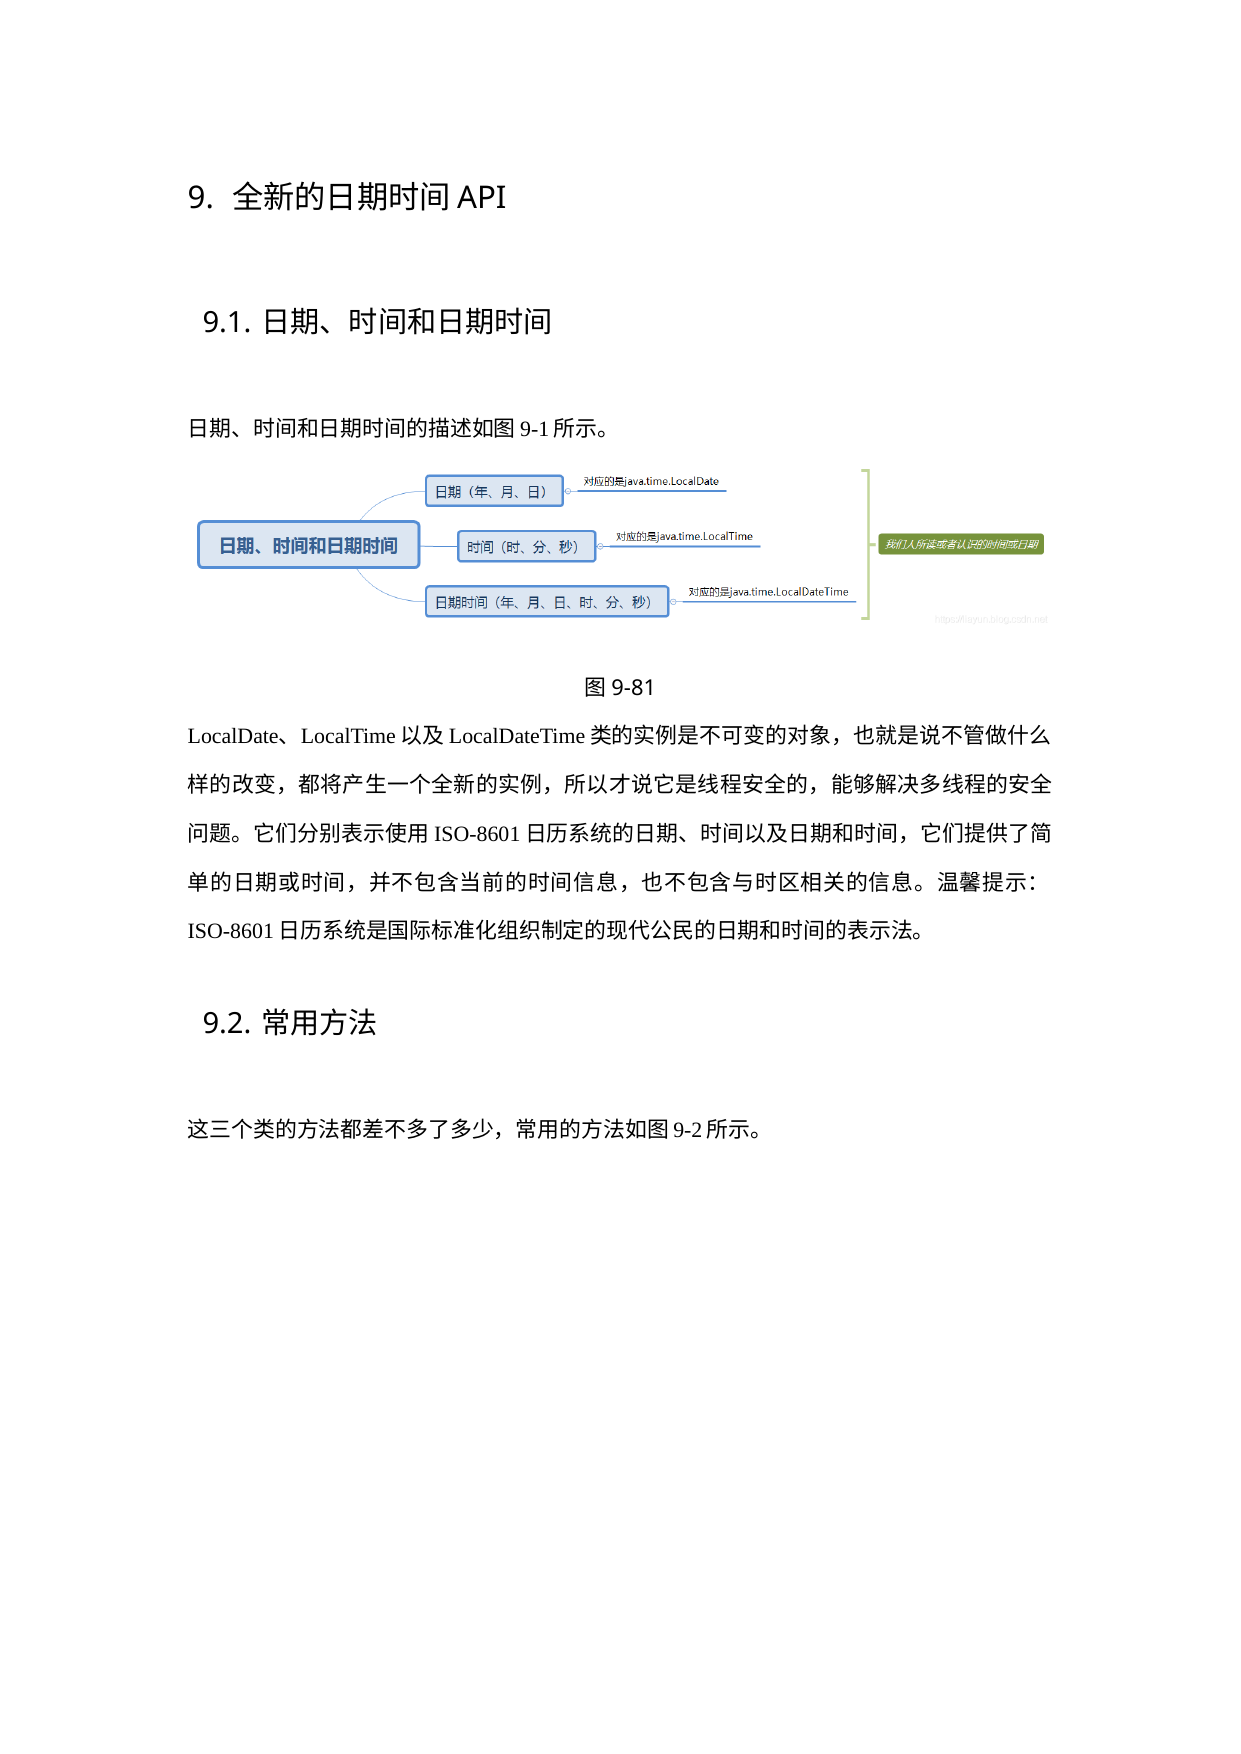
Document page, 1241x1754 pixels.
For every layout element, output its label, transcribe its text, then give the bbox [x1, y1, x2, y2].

text LocalDate、LocalTime以及LocalDateTime类的实例是不可变的对象，也就是说不管做什么样的改变，都将产生一个全新的实例，所以才说它是线程安全的，能够解决多线程的安全问题。它们分别表示使用ISO-8601日历系统的日期、时间以及日期和时间，它们提供了简单的日期或时间，并不包含当前的时间信息，也不包含与时区相关的信息。温馨提示：ISO-8601日历系统是国际标准化组织制定的现代公民的日期和时间的表示法。 [187, 718, 1053, 946]
text 日期、时间和日期时间的描述如图9-1所示。 [187, 410, 1053, 443]
subtitle 日期、时间和日期时间 [202, 287, 1053, 352]
picture [187, 458, 1053, 630]
subtitle 常用方法 [202, 988, 1053, 1053]
subtitle 全新的日期时间API [187, 162, 1053, 227]
text 这三个类的方法都差不多了多少，常用的方法如图9-2所示。 [187, 1112, 1053, 1144]
